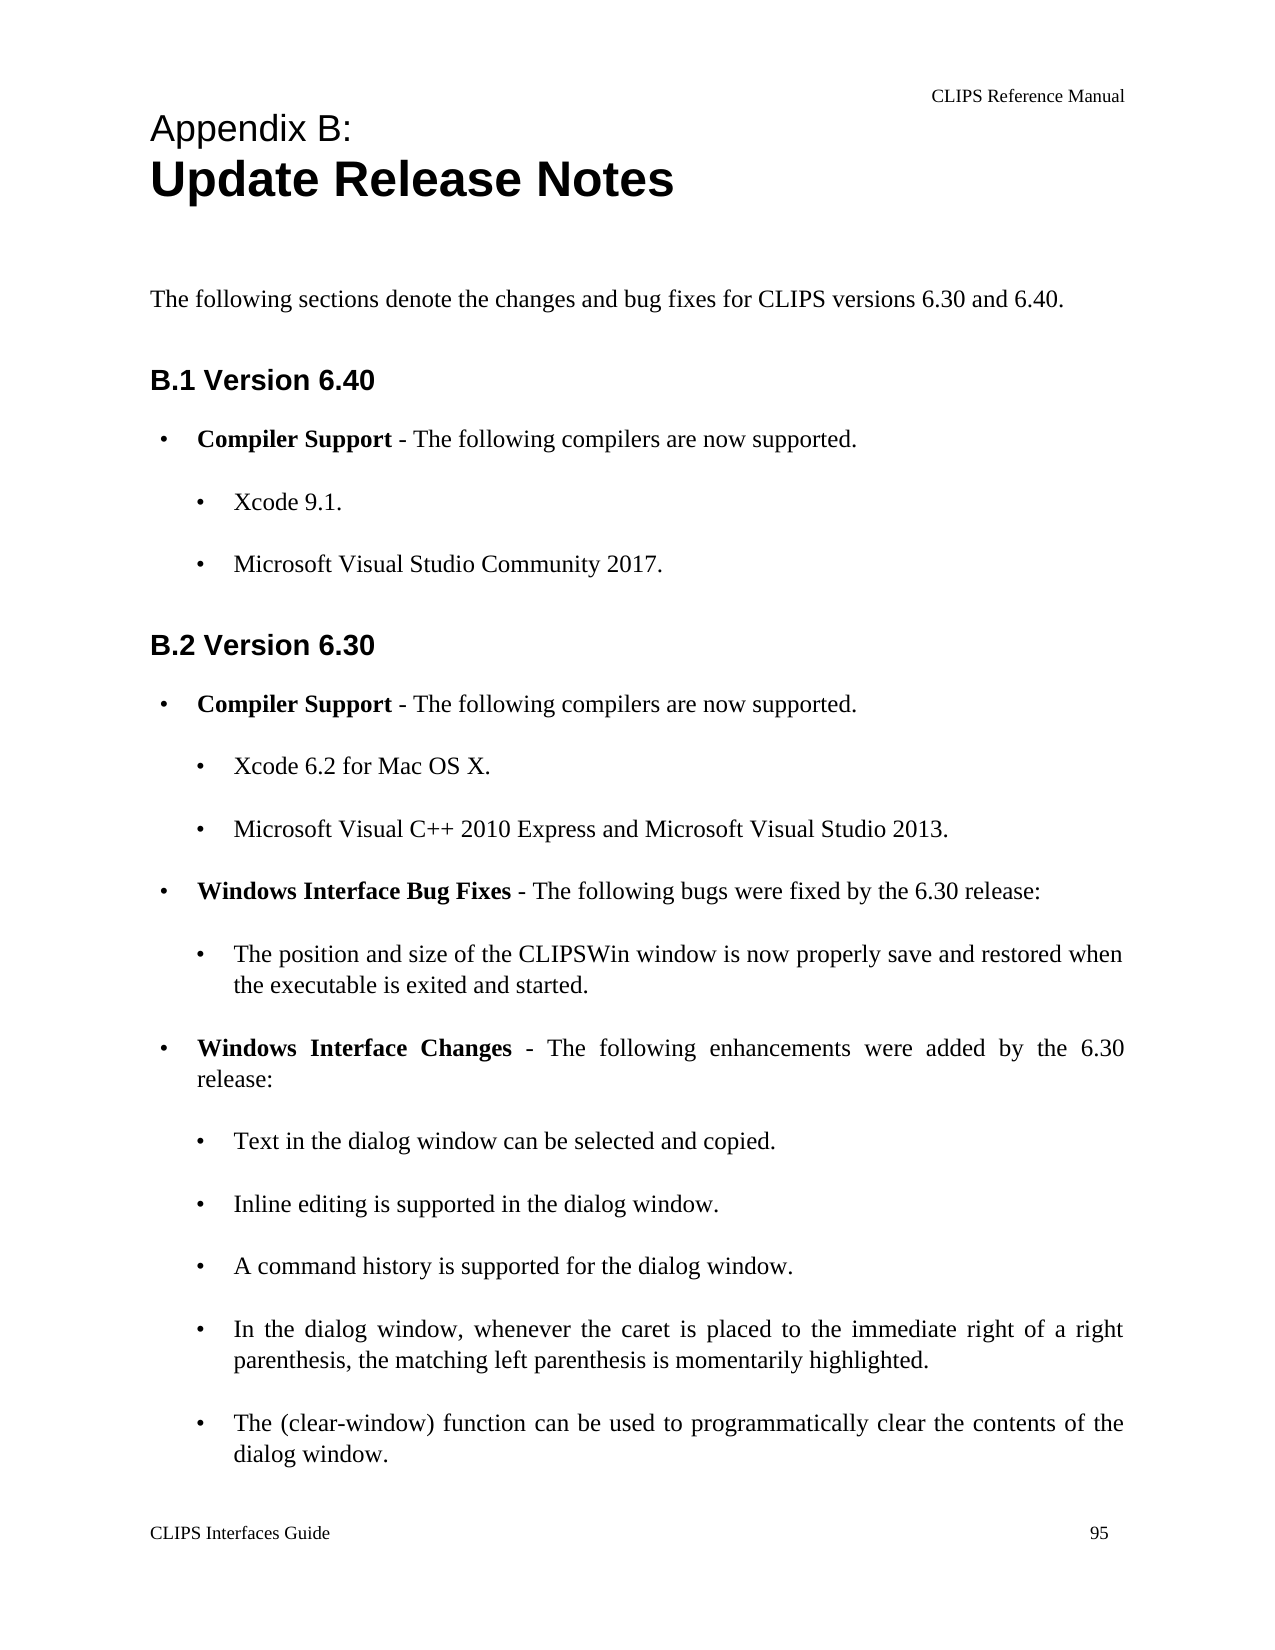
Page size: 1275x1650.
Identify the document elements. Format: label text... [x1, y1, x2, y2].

text • Microsoft Visual C++ 2010 Express and Microsoft Visual Studio 2013. [196, 811, 1125, 843]
text • Xcode 6.2 for Mac OS X. [196, 749, 1125, 780]
subtitle Appendix B: Update Release Notes [150, 106, 975, 207]
text • In the dialog window, whenever the caret is placed to the immediate right of a right parenthesis, the matching left parenthesis is momentarily highlighted. [196, 1311, 1125, 1374]
text • A command history is supported for the dialog window. [196, 1249, 1125, 1280]
text • Windows Interface Changes - The following enhancements were added by the 6.30 release: [159, 1030, 1125, 1093]
text • Compiler Support - The following compilers are now supported. [159, 422, 1125, 453]
text • Xcode 9.1. [196, 484, 1125, 515]
text • Inline editing is supported in the dialog window. [196, 1186, 1125, 1218]
text • Text in the dialog window can be selected and copied. [196, 1124, 1125, 1155]
text • Compiler Support - The following compilers are now supported. [159, 686, 1125, 718]
text The following sections denote the changes and bug fixes for CLIPS versions 6.30 and 6.40. [150, 282, 1125, 313]
text • The position and size of the CLIPSWin window is now properly save and restored when the executable is exited and started. [196, 936, 1125, 999]
text • Windows Interface Bug Fixes - The following bugs were fixed by the 6.30 release: [159, 874, 1125, 905]
text • Microsoft Visual Studio Community 2017. [196, 547, 1125, 578]
subtitle B.2 Version 6.30 [150, 628, 1125, 661]
subtitle B.1 Version 6.40 [150, 363, 1125, 397]
text • The (clear-window) function can be used to programmatically clear the contents of the dialog window. [196, 1405, 1125, 1468]
